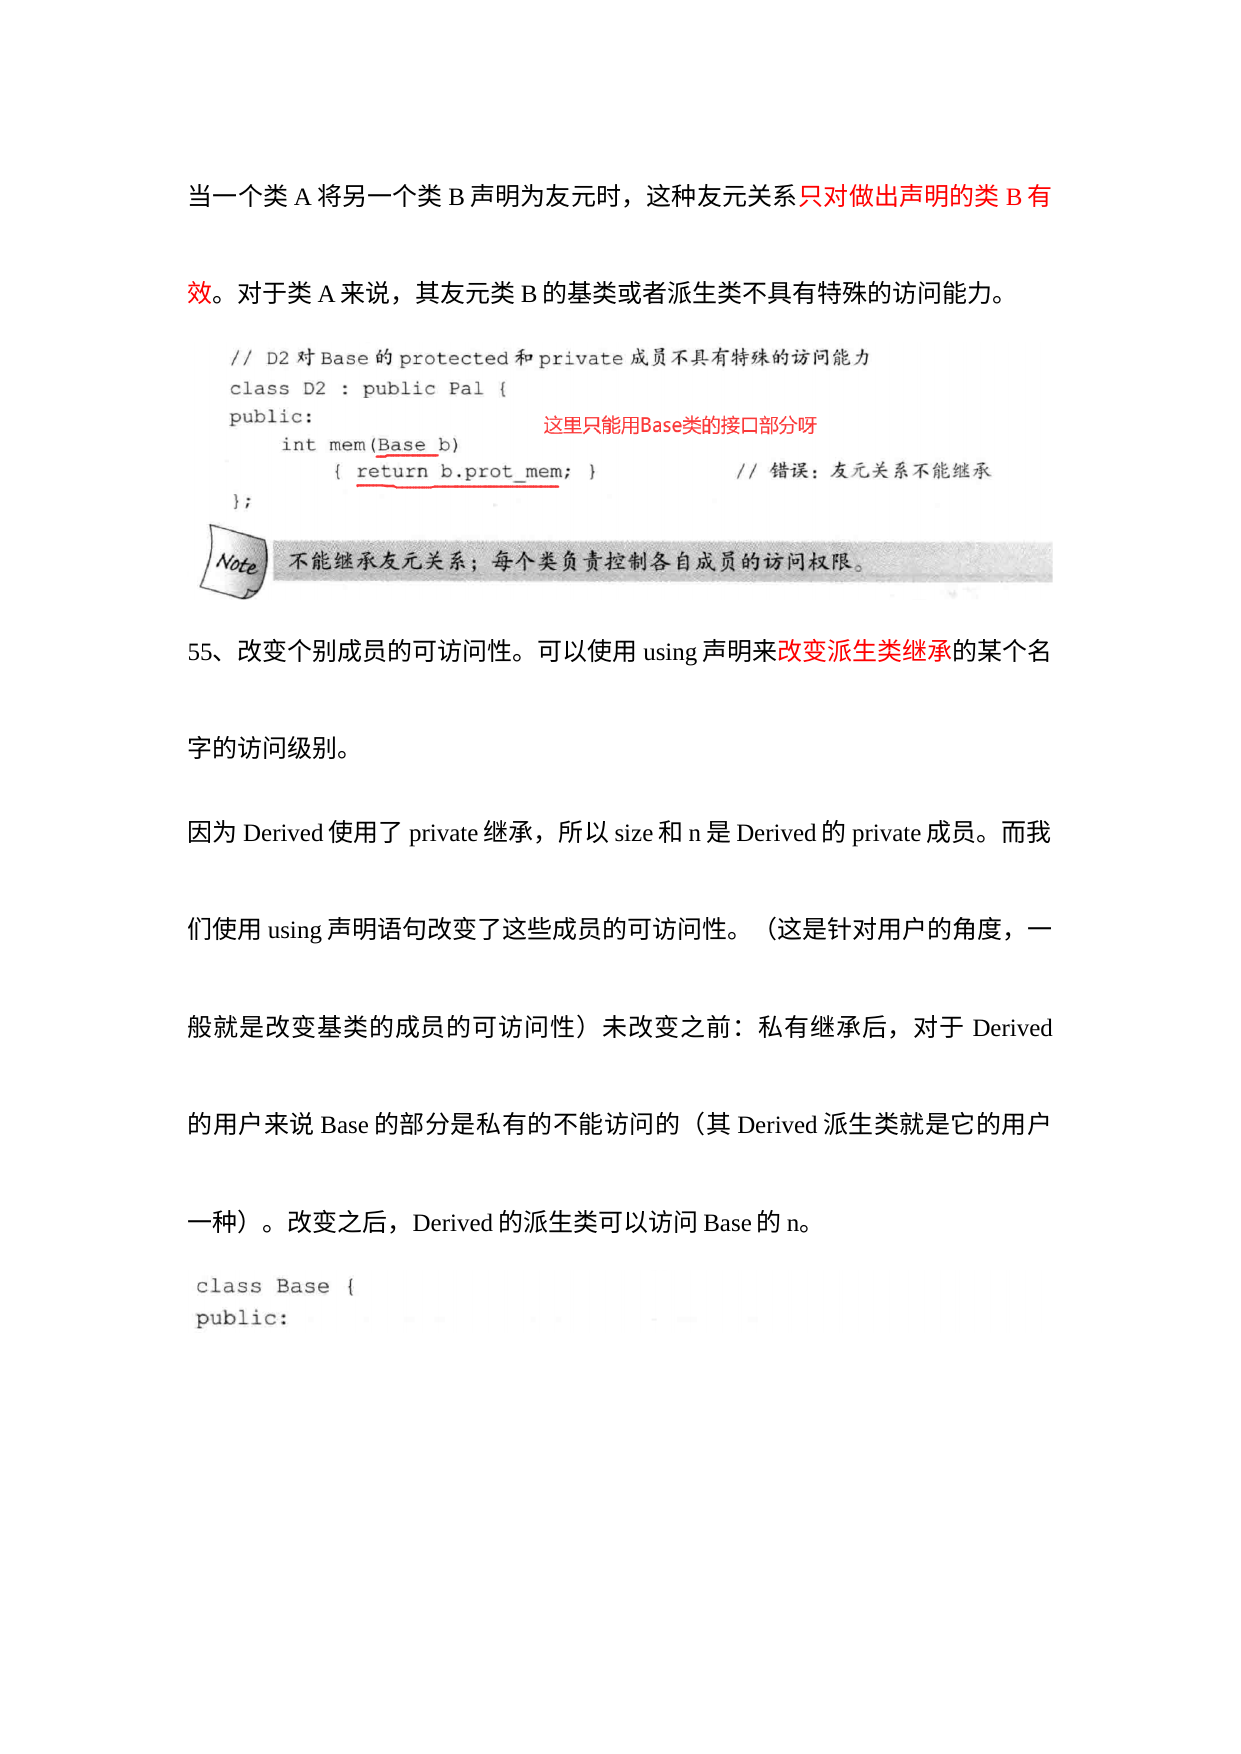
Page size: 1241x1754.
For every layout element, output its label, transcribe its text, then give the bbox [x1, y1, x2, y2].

text 当一个类A将另一个类B声明为友元时，这种友元关系只对做出声明的类B有效。对于类A来说，其友元类B的基类或者派生类不具有特殊的访问能力。 [187, 162, 1053, 324]
text 因为Derived使用了private继承，所以size和n是Derived的private成员。而我们使用using声明语句改变了这些成员的可访问性。（这是针对用户的角度，一般就是改变基类的成员的可访问性）未改变之前：私有继承后，对于Derived的用户来说Base的部分是私有的不能访问的（其Derived派生类就是它的用户一种）。改变之后，Derived的派生类可以访问Base的n。 [187, 798, 1053, 1253]
picture [187, 342, 1053, 600]
picture [187, 1270, 1053, 1333]
text 55、改变个别成员的可访问性。可以使用using声明来改变派生类继承的某个名字的访问级别。 [187, 617, 1053, 779]
